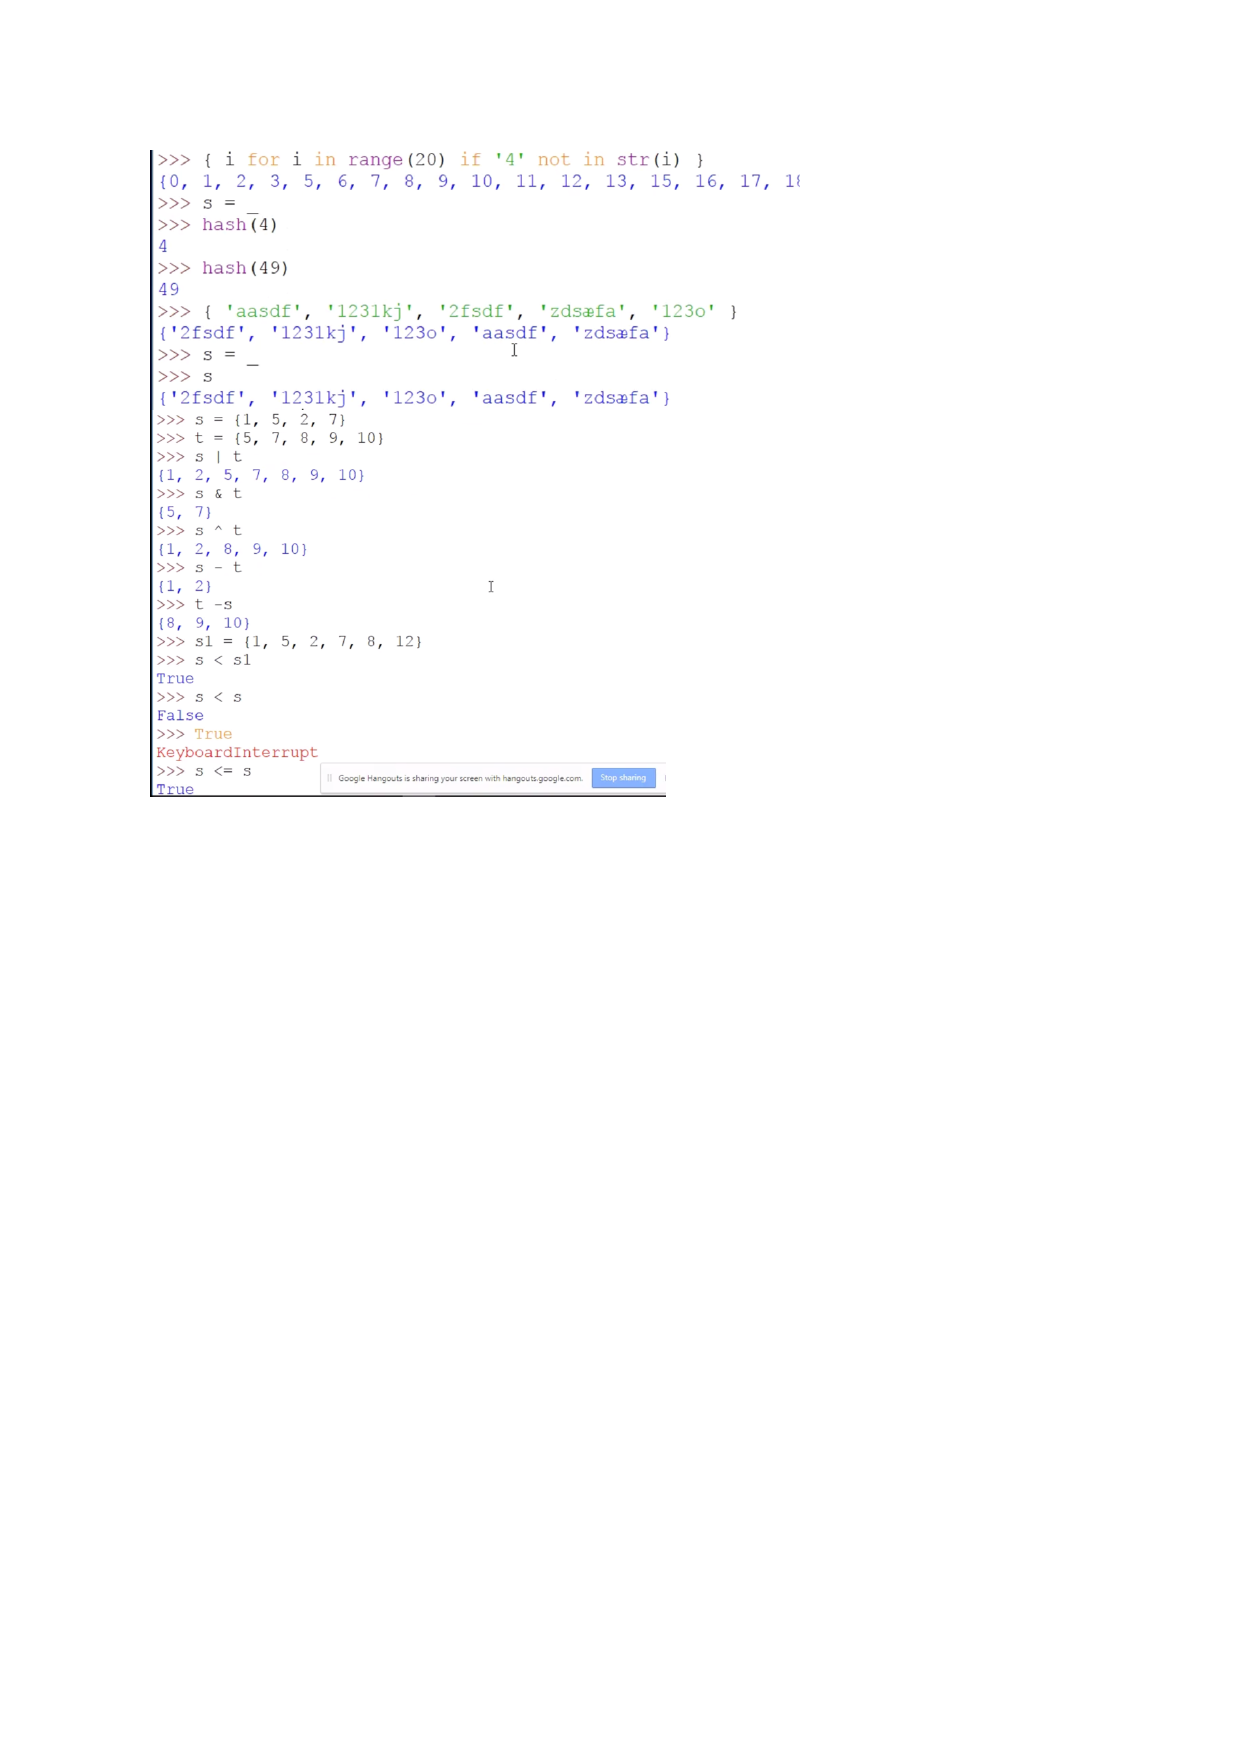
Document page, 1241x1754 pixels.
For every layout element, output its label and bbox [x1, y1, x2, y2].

picture [150, 150, 800, 797]
